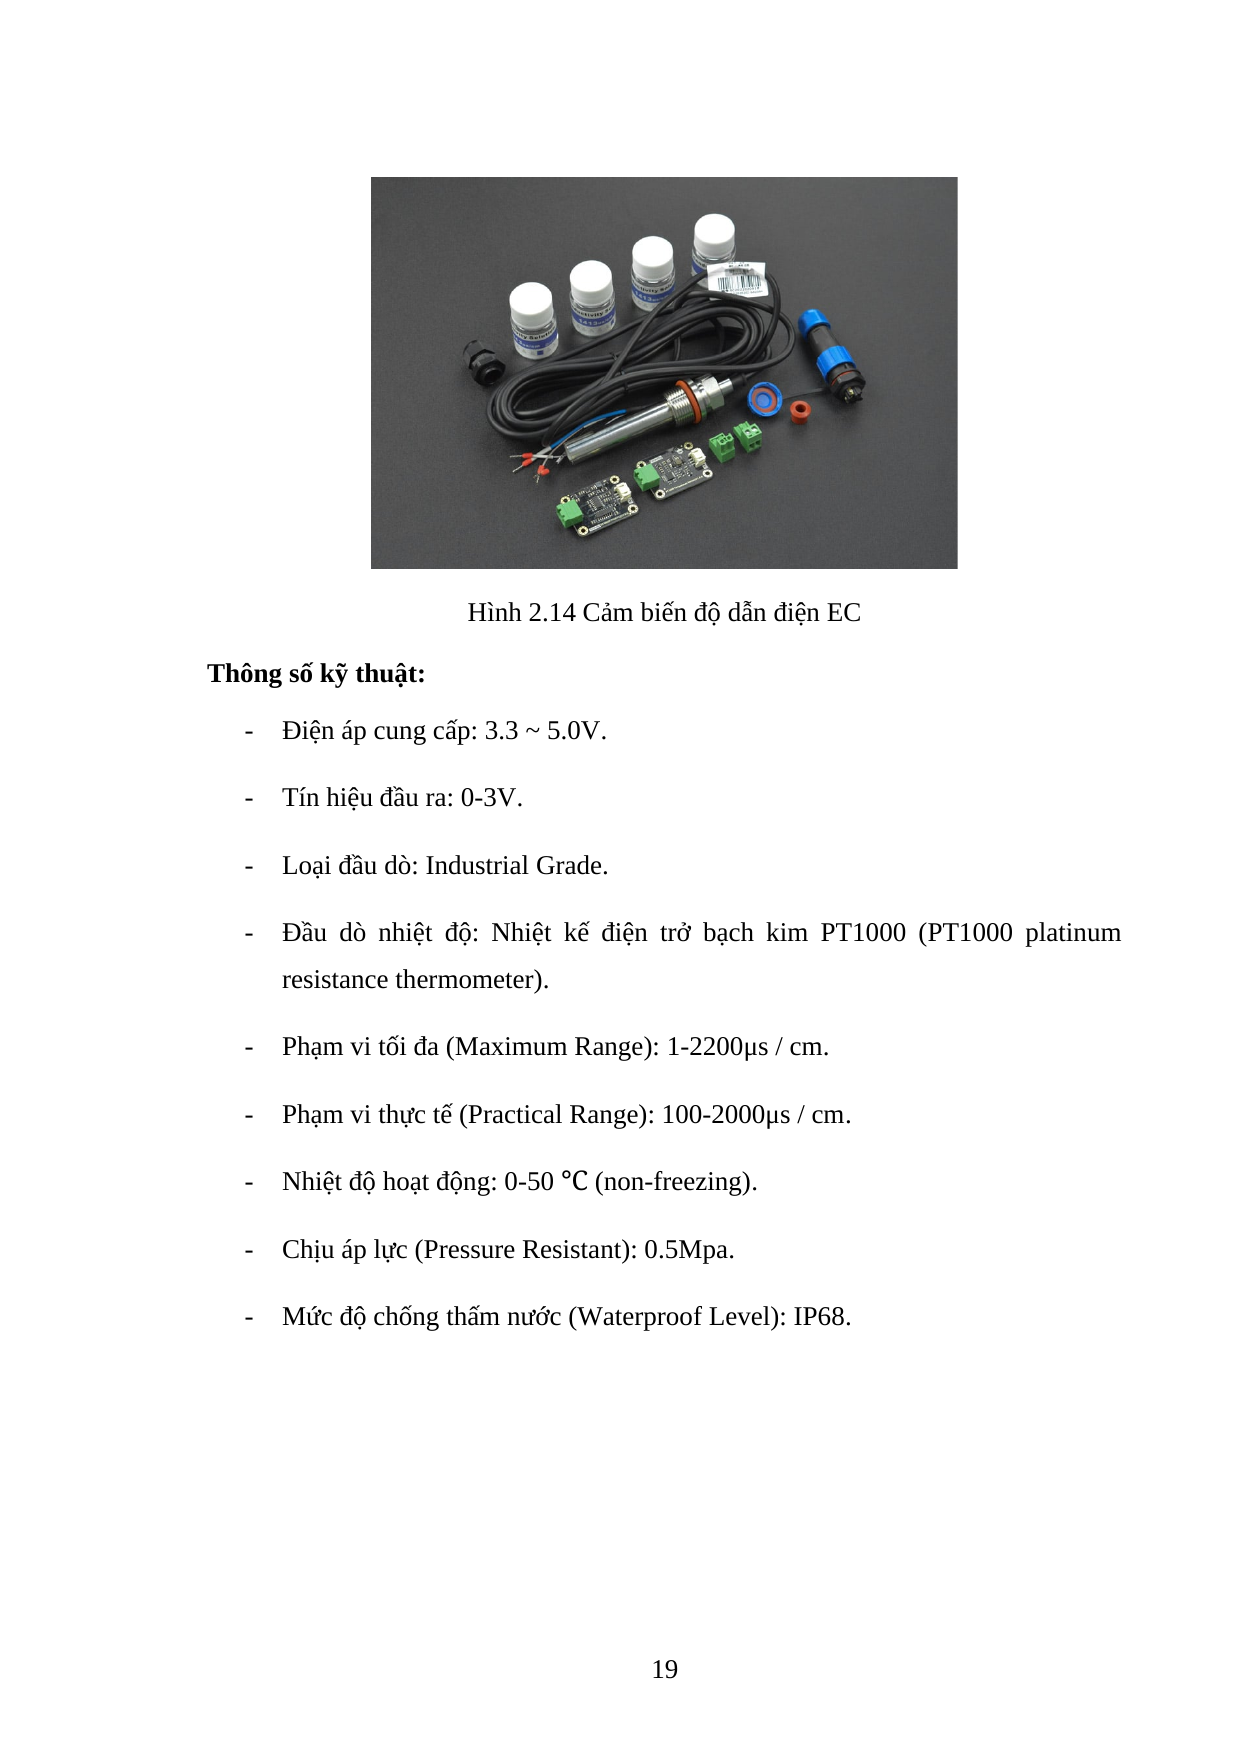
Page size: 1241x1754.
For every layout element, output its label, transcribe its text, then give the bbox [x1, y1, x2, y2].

list Đầu dò nhiệt độ: Nhiệt kế điện trở bạch kim PT1000 (PT1000 platinum resistance thermometer). [244, 916, 1122, 994]
list Loại đầu dò: Industrial Grade. [244, 849, 1122, 880]
list Tín hiệu đầu ra: 0-3V. [244, 781, 1122, 812]
text Thông số kỹ thuật: [207, 657, 1122, 688]
list Nhiệt độ hoạt động: 0-50 ℃ (non-freezing). [244, 1165, 1122, 1197]
list Phạm vi tối đa (Maximum Range): 1-2200μs / cm. [244, 1030, 1122, 1062]
list Điện áp cung cấp: 3.3 ~ 5.0V. [244, 714, 1122, 745]
picture [371, 177, 958, 569]
list Mức độ chống thấm nước (Waterproof Level): IP68. [244, 1300, 1122, 1332]
list Phạm vi thực tế (Practical Range): 100-2000μs / cm. [244, 1098, 1122, 1129]
list Chịu áp lực (Pressure Resistant): 0.5Mpa. [244, 1233, 1122, 1264]
